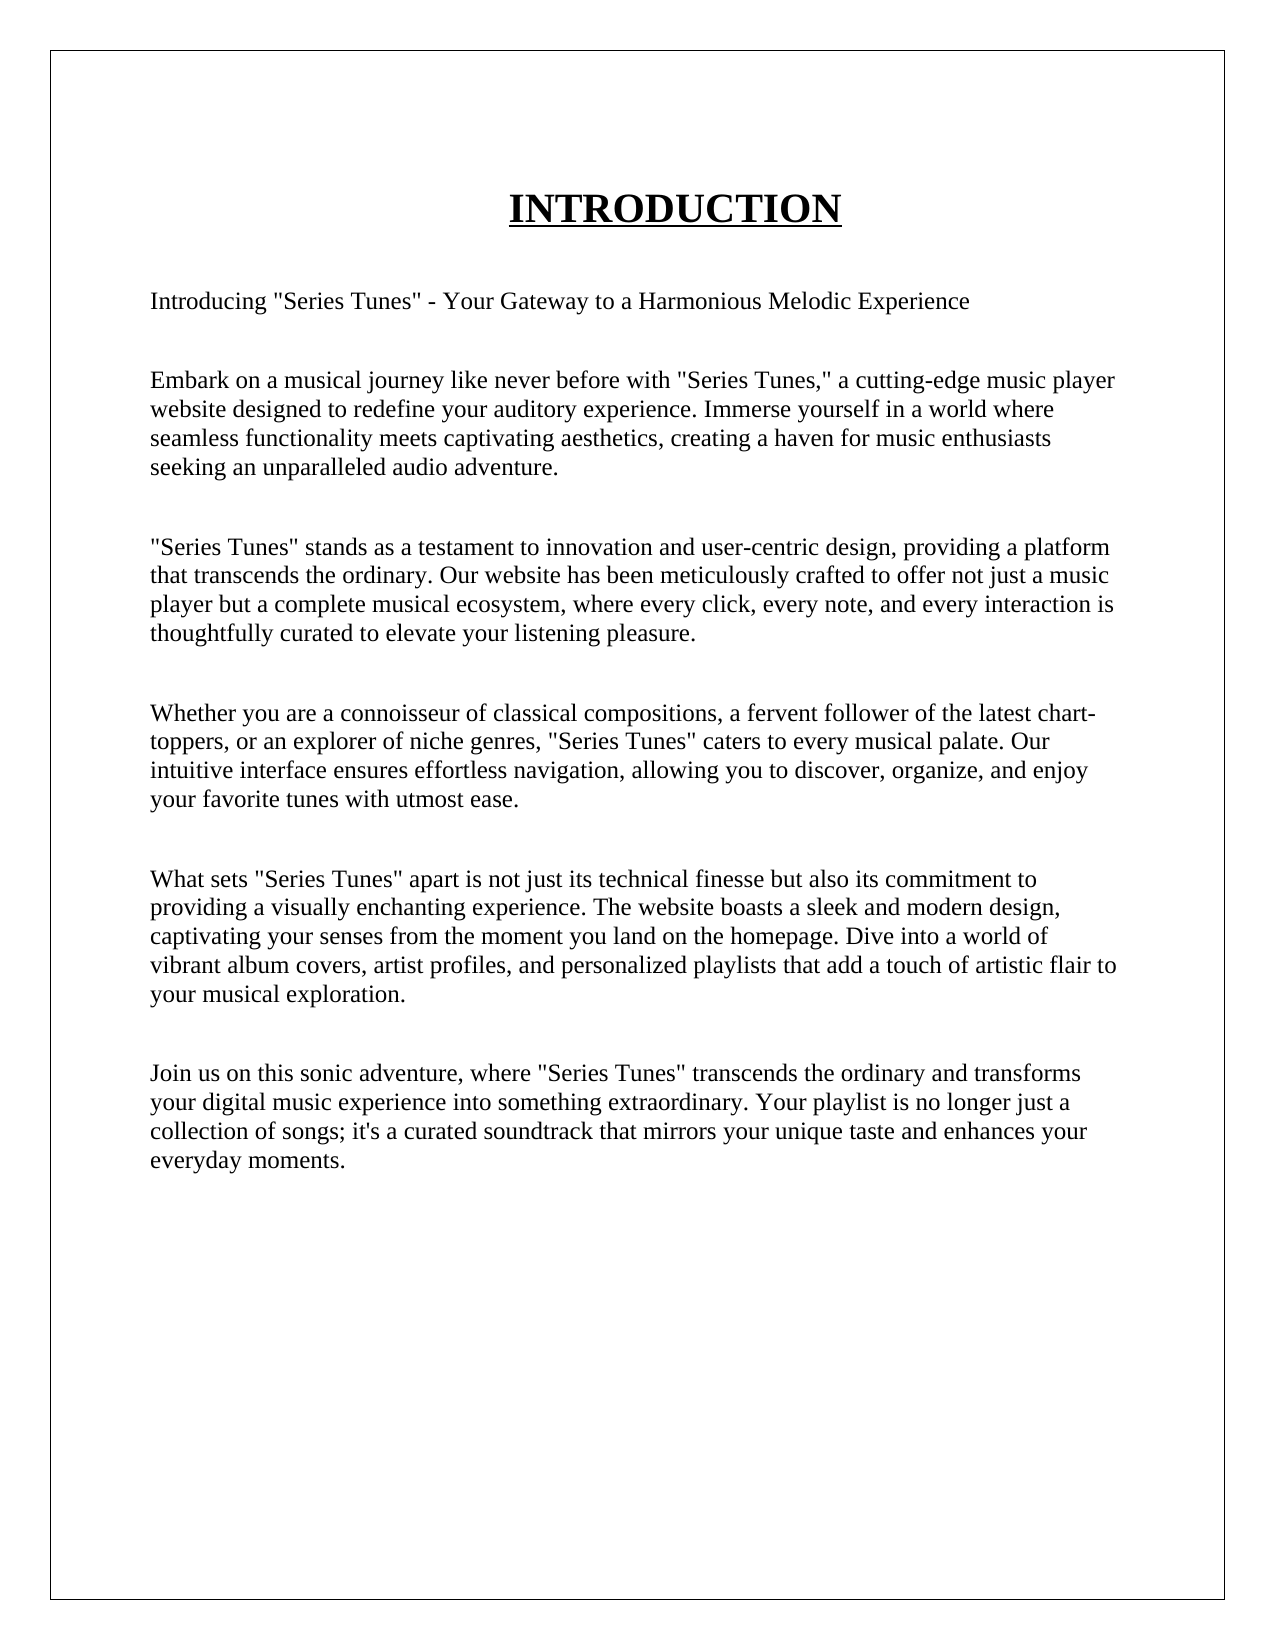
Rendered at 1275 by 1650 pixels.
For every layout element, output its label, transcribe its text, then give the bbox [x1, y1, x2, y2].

text Introducing "Series Tunes" - Your Gateway to a Harmonious Melodic Experience [150, 286, 1125, 314]
text INTRODUCTION [150, 183, 1125, 231]
text Embark on a musical journey like never before with "Series Tunes," a cutting-edge music player website designed to redefine your auditory experience. Immerse yourself in a world where seamless functionality meets captivating aesthetics, creating a haven for music enthusiasts seeking an unparalleled audio adventure. [150, 366, 1125, 481]
text Join us on this sonic adventure, where "Series Tunes" transcends the ordinary and transforms your digital music experience into something extraordinary. Your playlist is no longer just a collection of songs; it's a curated soundtrack that mirrors your unique taste and enhances your everyday moments. [150, 1058, 1125, 1173]
text What sets "Series Tunes" apart is not just its technical finesse but also its commitment to providing a visually enchanting experience. The website boasts a sleek and modern design, captivating your senses from the moment you land on the homepage. Dive into a world of vibrant album covers, artist profiles, and personalized playlists that add a touch of artistic flair to your musical exploration. [150, 864, 1125, 1007]
text "Series Tunes" stands as a testament to innovation and user-centric design, providing a platform that transcends the ordinary. Our website has been meticulously crafted to offer not just a music player but a complete musical ecosystem, where every click, every note, and every interaction is thoughtfully curated to elevate your listening pleasure. [150, 532, 1125, 647]
text Whether you are a connoisseur of classical compositions, a fervent follower of the latest chart-toppers, or an explorer of niche genres, "Series Tunes" caters to every musical palate. Our intuitive interface ensures effortless navigation, allowing you to discover, organize, and enjoy your favorite tunes with utmost ease. [150, 698, 1125, 813]
